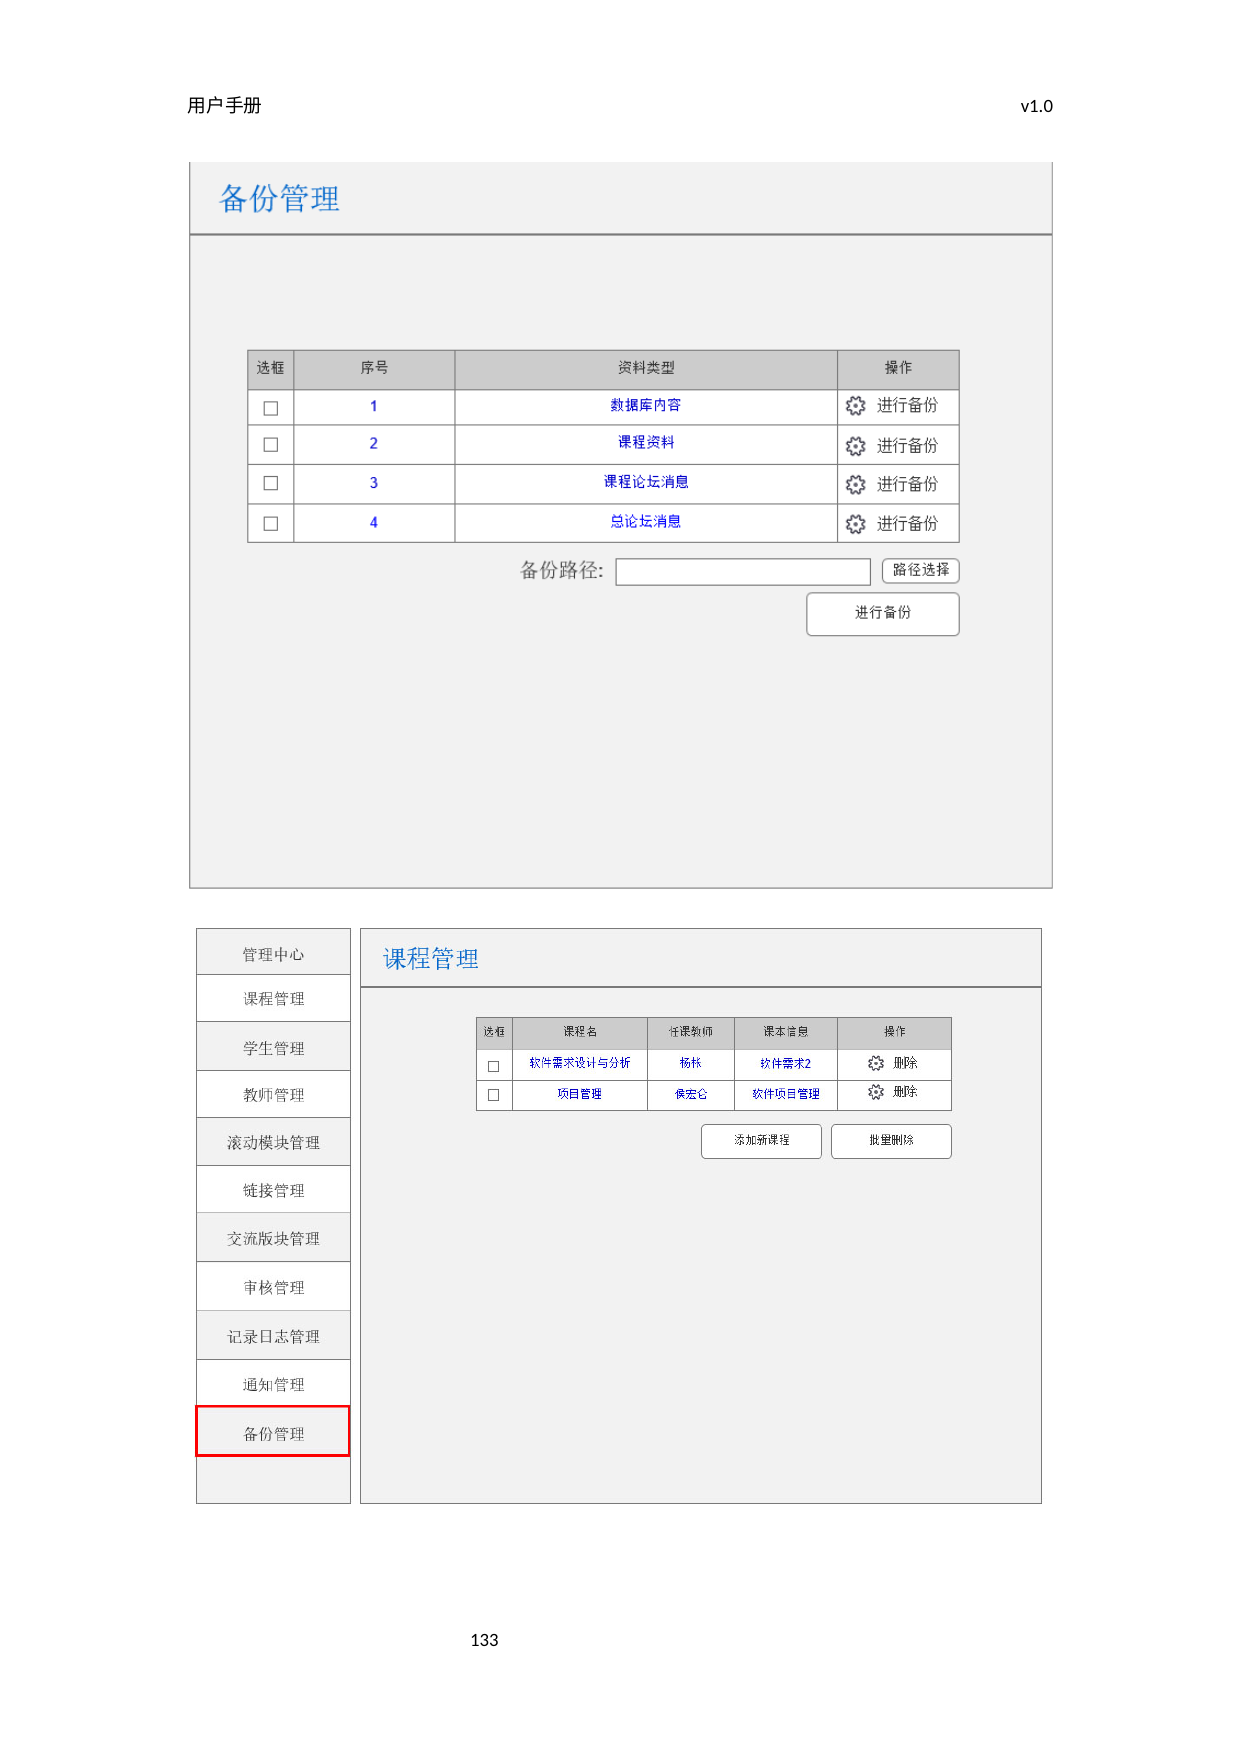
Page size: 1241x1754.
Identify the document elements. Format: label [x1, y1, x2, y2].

picture [187, 162, 1053, 892]
picture [187, 909, 1053, 1529]
